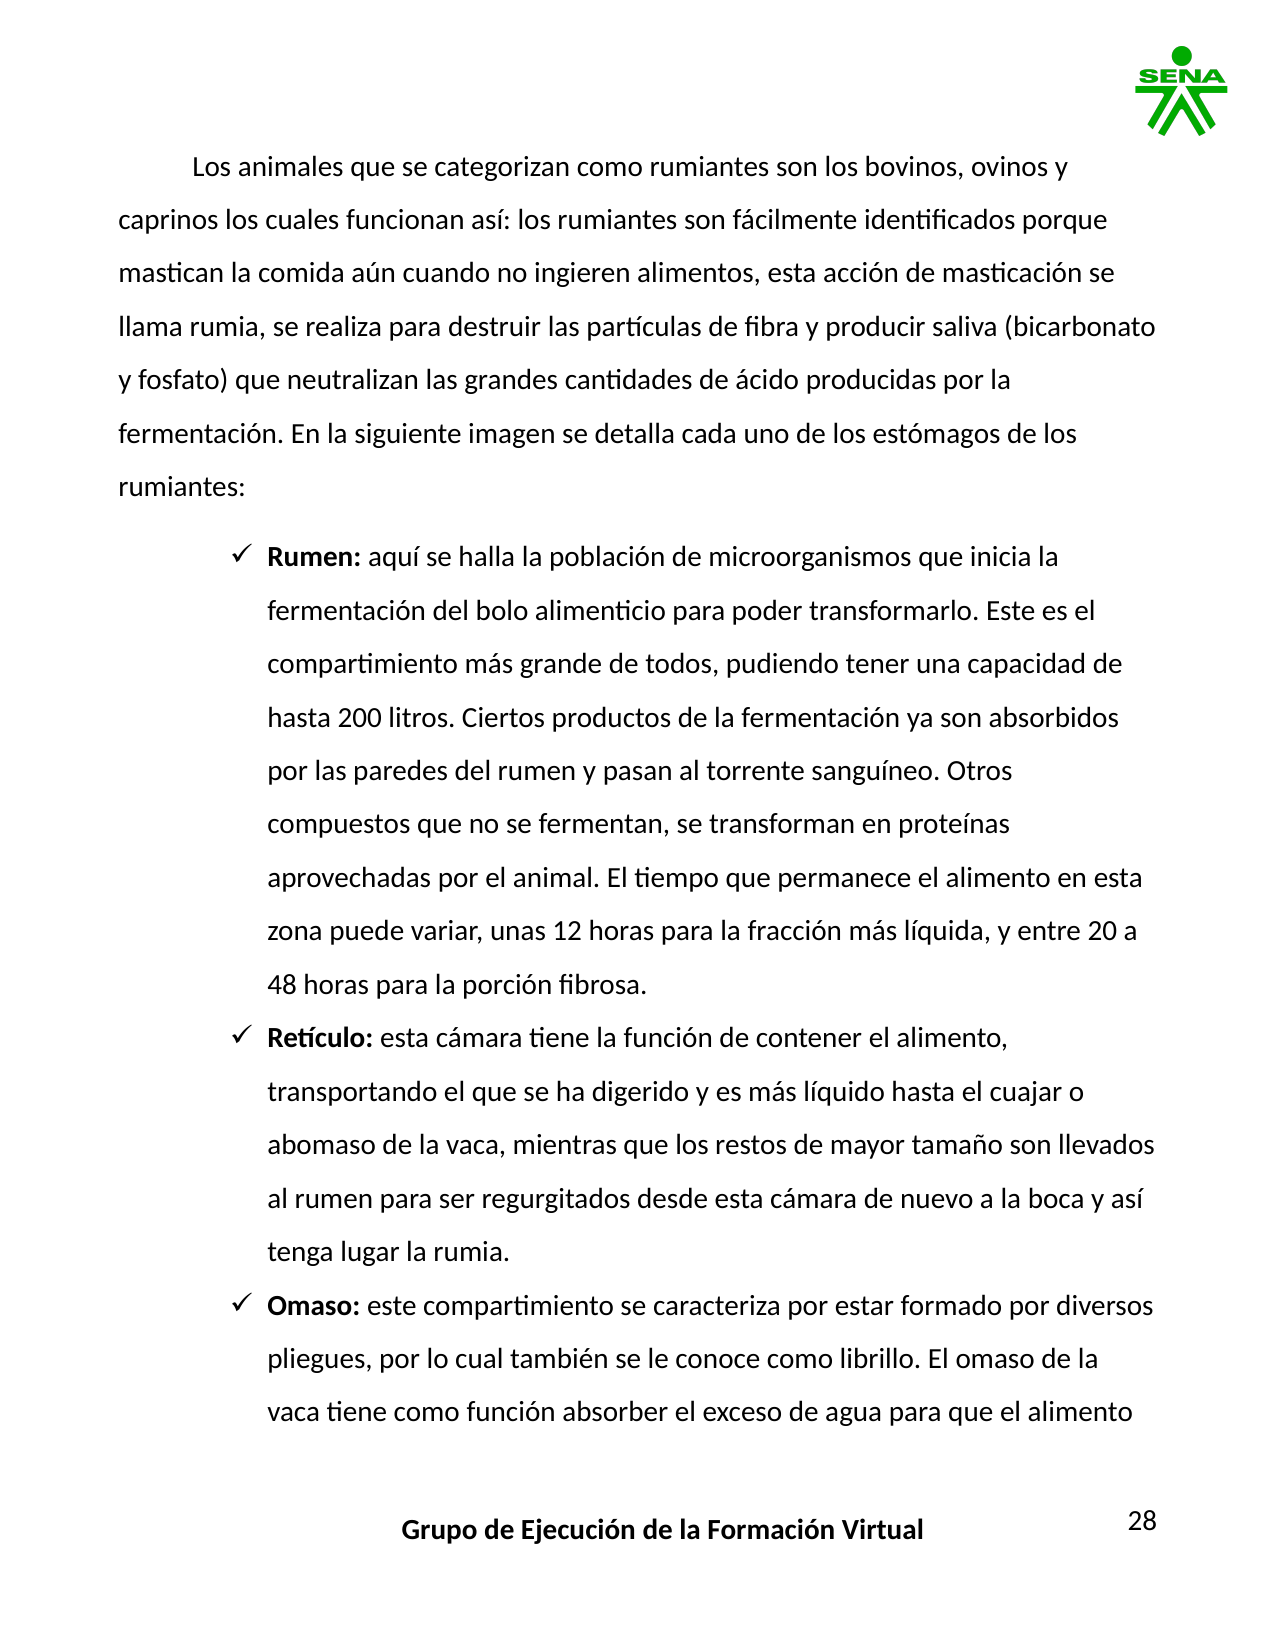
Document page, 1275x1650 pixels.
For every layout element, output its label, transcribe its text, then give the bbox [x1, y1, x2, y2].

list Retículo: esta cámara tiene la función de contener el alimento, transportando el que se ha digerido y es más líquido hasta el cuajar o abomaso de la vaca, mientras que los restos de mayor tamaño son llevados al rumen para ser regurgitados desde esta cámara de nuevo a la boca y así tenga lugar la rumia. [229, 1019, 1157, 1269]
text Los animales que se categorizan como rumiantes son los bovinos, ovinos y caprinos los cuales funcionan así: los rumiantes son fácilmente identificados porque mastican la comida aún cuando no ingieren alimentos, esta acción de masticación se llama rumia, se realiza para destruir las partículas de fibra y producir saliva (bicarbonato y fosfato) que neutralizan las grandes cantidades de ácido producidas por la fermentación. En la siguiente imagen se detalla cada uno de los estómagos de los rumiantes: [118, 148, 1157, 504]
picture [1135, 46, 1228, 136]
list Rumen: aquí se halla la población de microorganismos que inicia la fermentación del bolo alimenticio para poder transformarlo. Este es el compartimiento más grande de todos, pudiendo tener una capacidad de hasta 200 litros. Ciertos productos de la fermentación ya son absorbidos por las paredes del rumen y pasan al torrente sanguíneo. Otros compuestos que no se fermentan, se transforman en proteínas aprovechadas por el animal. El tiempo que permanece el alimento en esta zona puede variar, unas 12 horas para la fracción más líquida, y entre 20 a 48 horas para la porción fibrosa. [229, 538, 1157, 1002]
